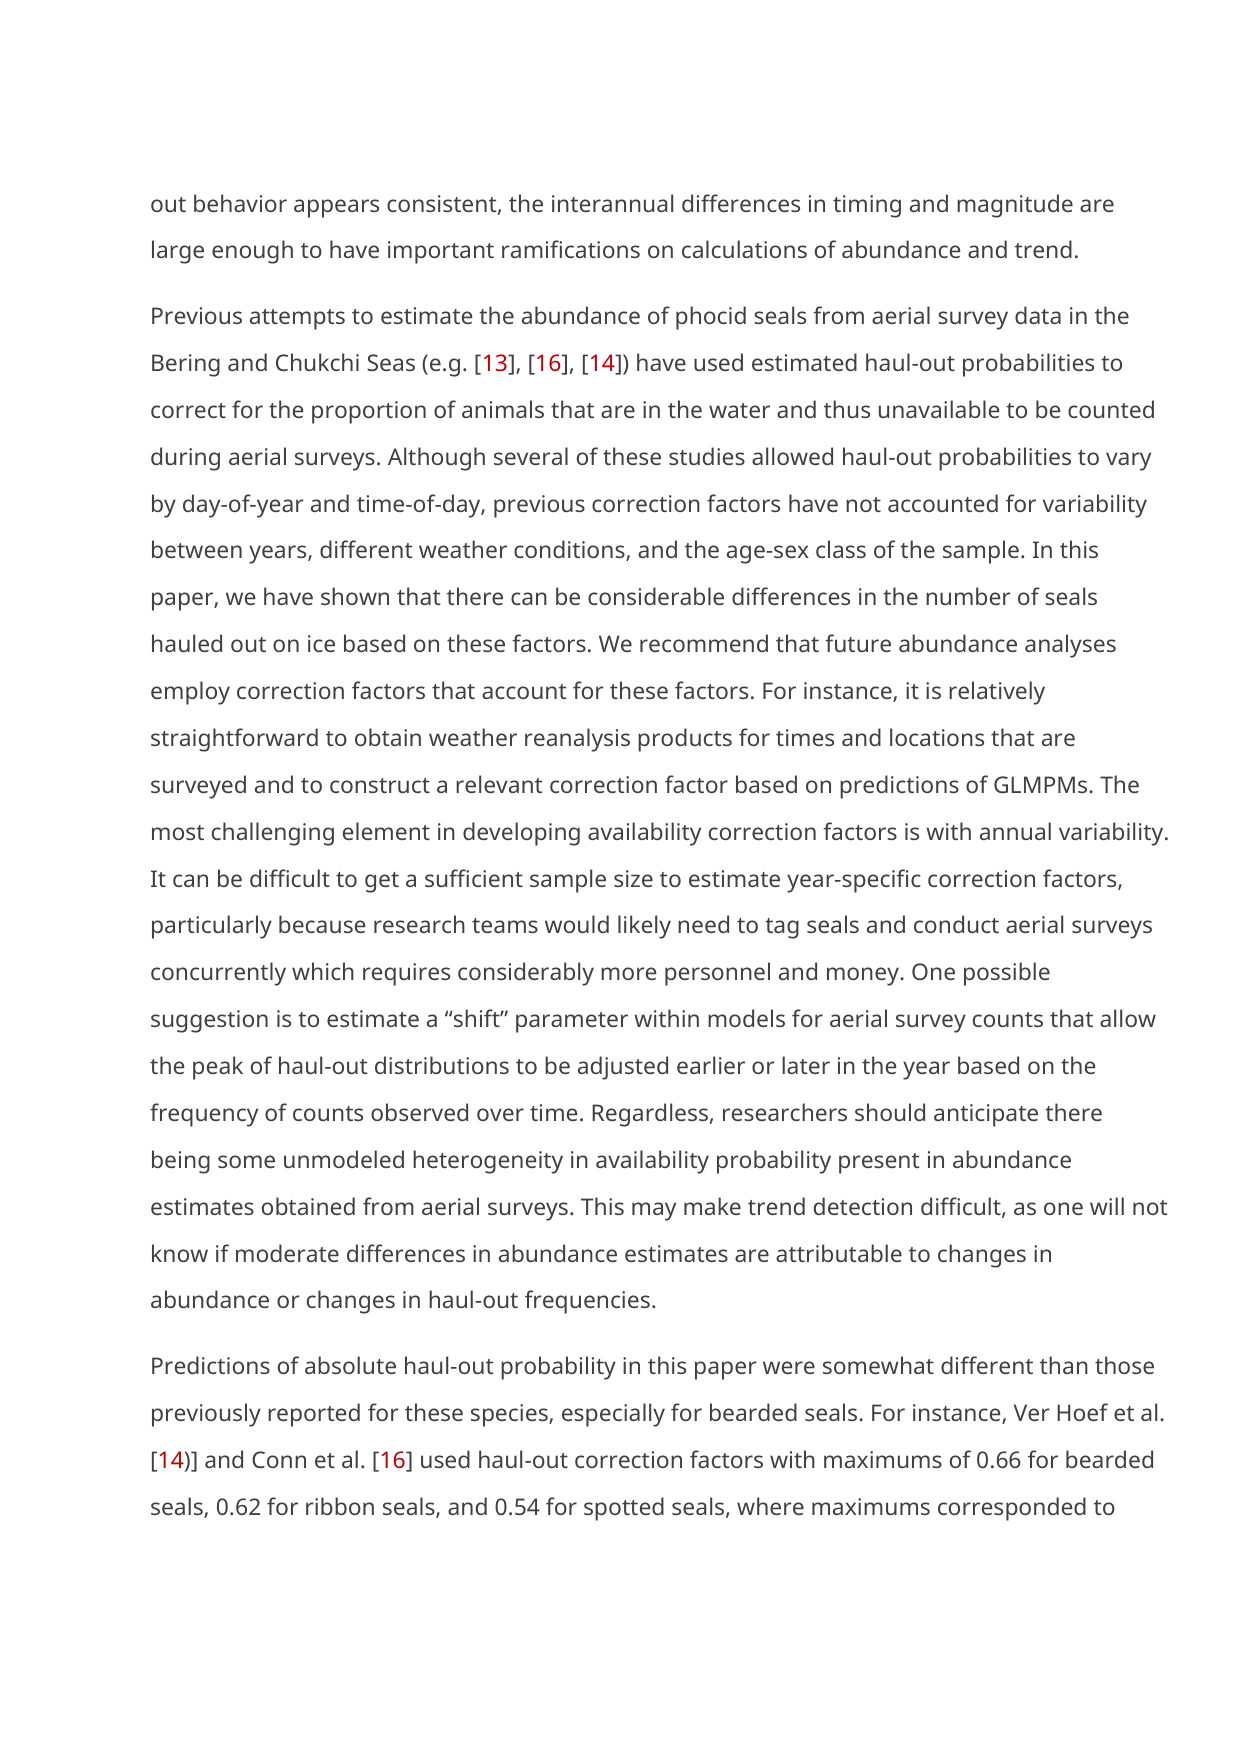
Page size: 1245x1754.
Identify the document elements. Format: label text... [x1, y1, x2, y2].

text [150, 1350, 1170, 1522]
text Previous attempts to estimate the abundance of phocid seals from aerial survey data in the Bering and Chukchi Seas (e.g. [13], [16], [14]) have used estimated haul-out probabilities to correct for the proportion of animals that are in the water and thus unavailable to be counted during aerial surveys. Although several of these studies allowed haul-out probabilities to vary by day-of-year and time-of-day, previous correction factors have not accounted for variability between years, different weather conditions, and the age-sex class of the sample. In this paper, we have shown that there can be considerable differences in the number of seals hauled out on ice based on these factors. We recommend that future abundance analyses employ correction factors that account for these factors. For instance, it is relatively straightforward to obtain weather reanalysis products for times and locations that are surveyed and to construct a relevant correction factor based on predictions of GLMPMs. The most challenging element in developing availability correction factors is with annual variability. It can be difficult to get a sufficient sample size to estimate year-specific correction factors, particularly because research teams would likely need to tag seals and conduct aerial surveys concurrently which requires considerably more personnel and money. One possible suggestion is to estimate a “shift” parameter within models for aerial survey counts that allow the peak of haul-out distributions to be adjusted earlier or later in the year based on the frequency of counts observed over time. Regardless, researchers should anticipate there being some unmodeled heterogeneity in availability probability present in abundance estimates obtained from aerial surveys. This may make trend detection difficult, as one will not know if moderate differences in abundance estimates are attributable to changes in abundance or changes in haul-out frequencies. [150, 300, 1170, 1316]
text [150, 187, 1170, 266]
